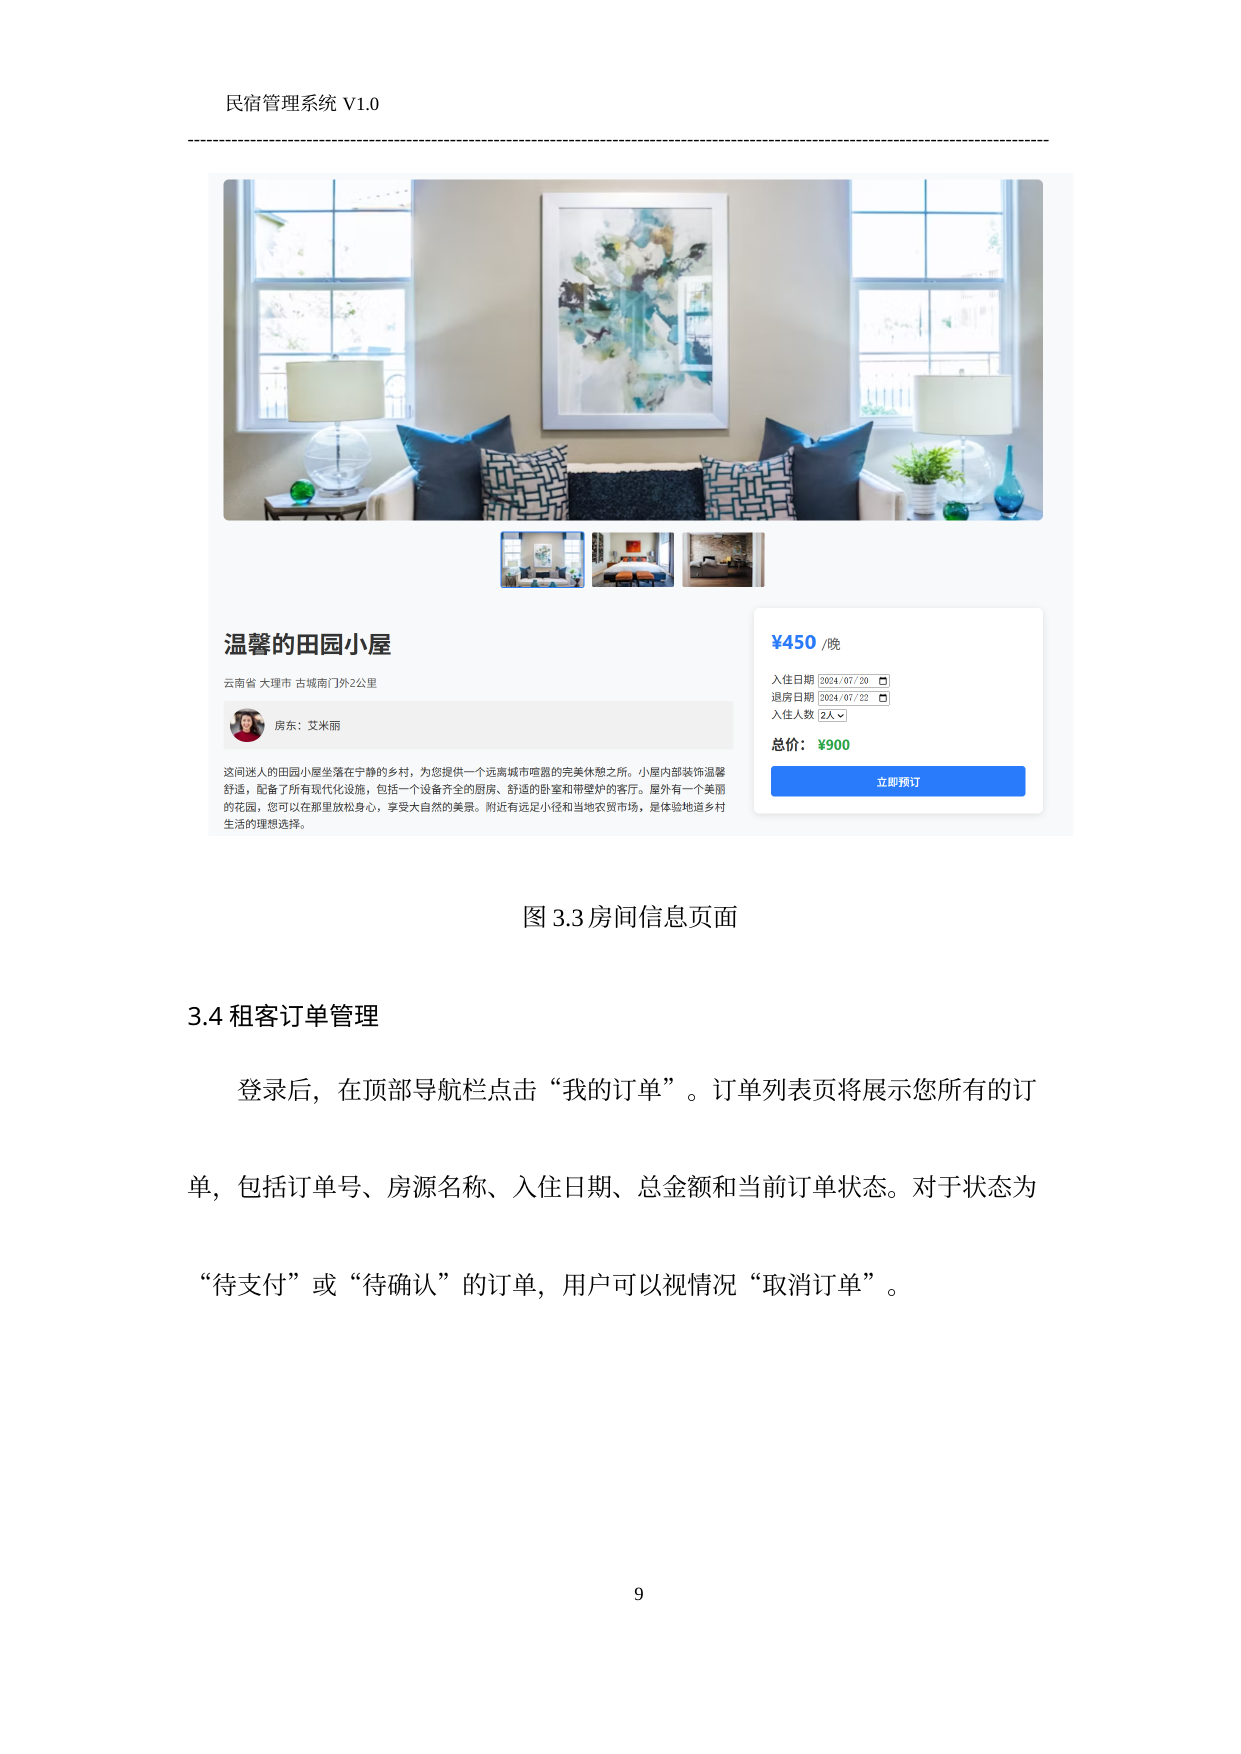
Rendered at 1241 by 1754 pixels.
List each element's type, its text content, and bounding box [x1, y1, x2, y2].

subtitle 3.4 租客订单管理 [187, 982, 1053, 1047]
text 登录后，在顶部导航栏点击“我的订单”。订单列表页将展示您所有的订单，包括订单号、房源名称、入住日期、总金额和当前订单状态。对于状态为“待支付”或“待确认”的订单，用户可以视情况“取消订单”。 [187, 1056, 1053, 1316]
picture [208, 173, 1074, 836]
text 图3.3房间信息页面 [187, 883, 1053, 948]
